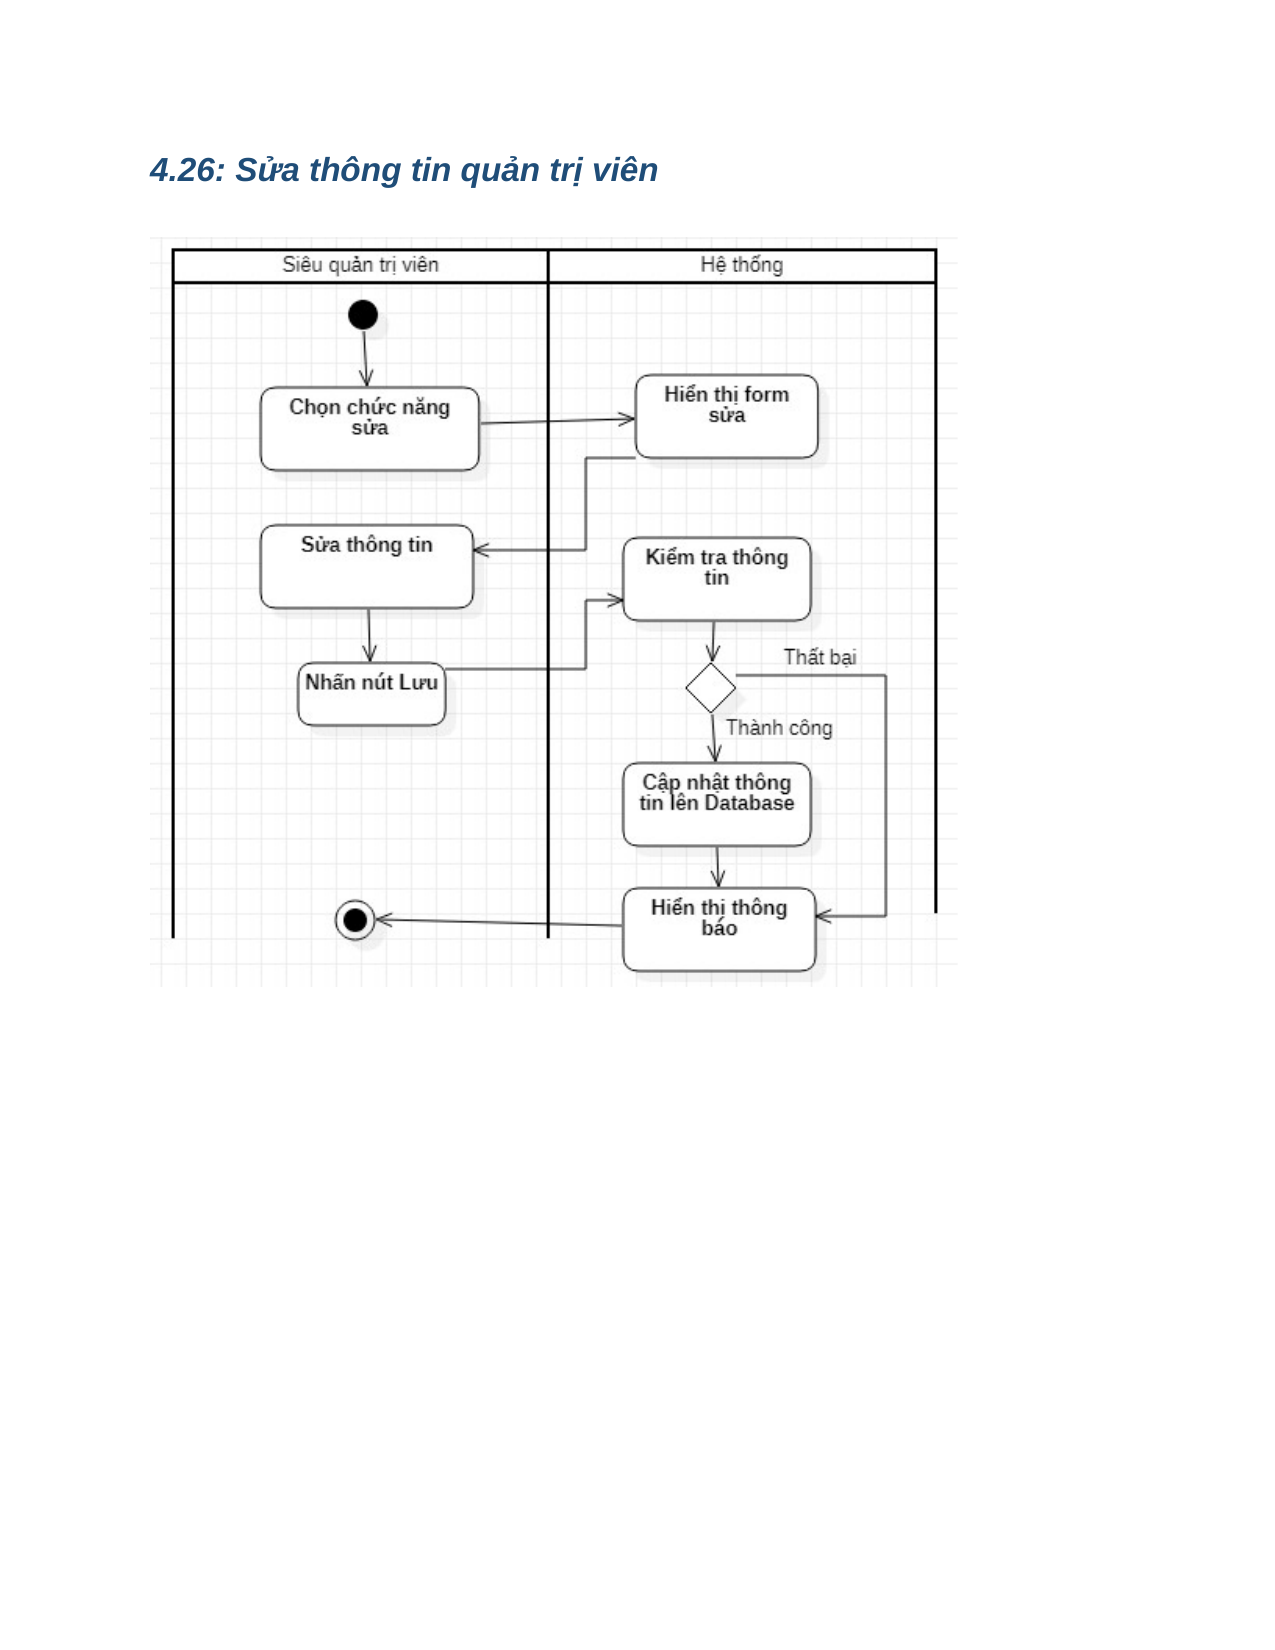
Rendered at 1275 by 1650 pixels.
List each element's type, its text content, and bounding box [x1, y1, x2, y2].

picture [150, 237, 958, 987]
subtitle 4.26: Sửa thông tin quản trị viên [150, 150, 1125, 188]
